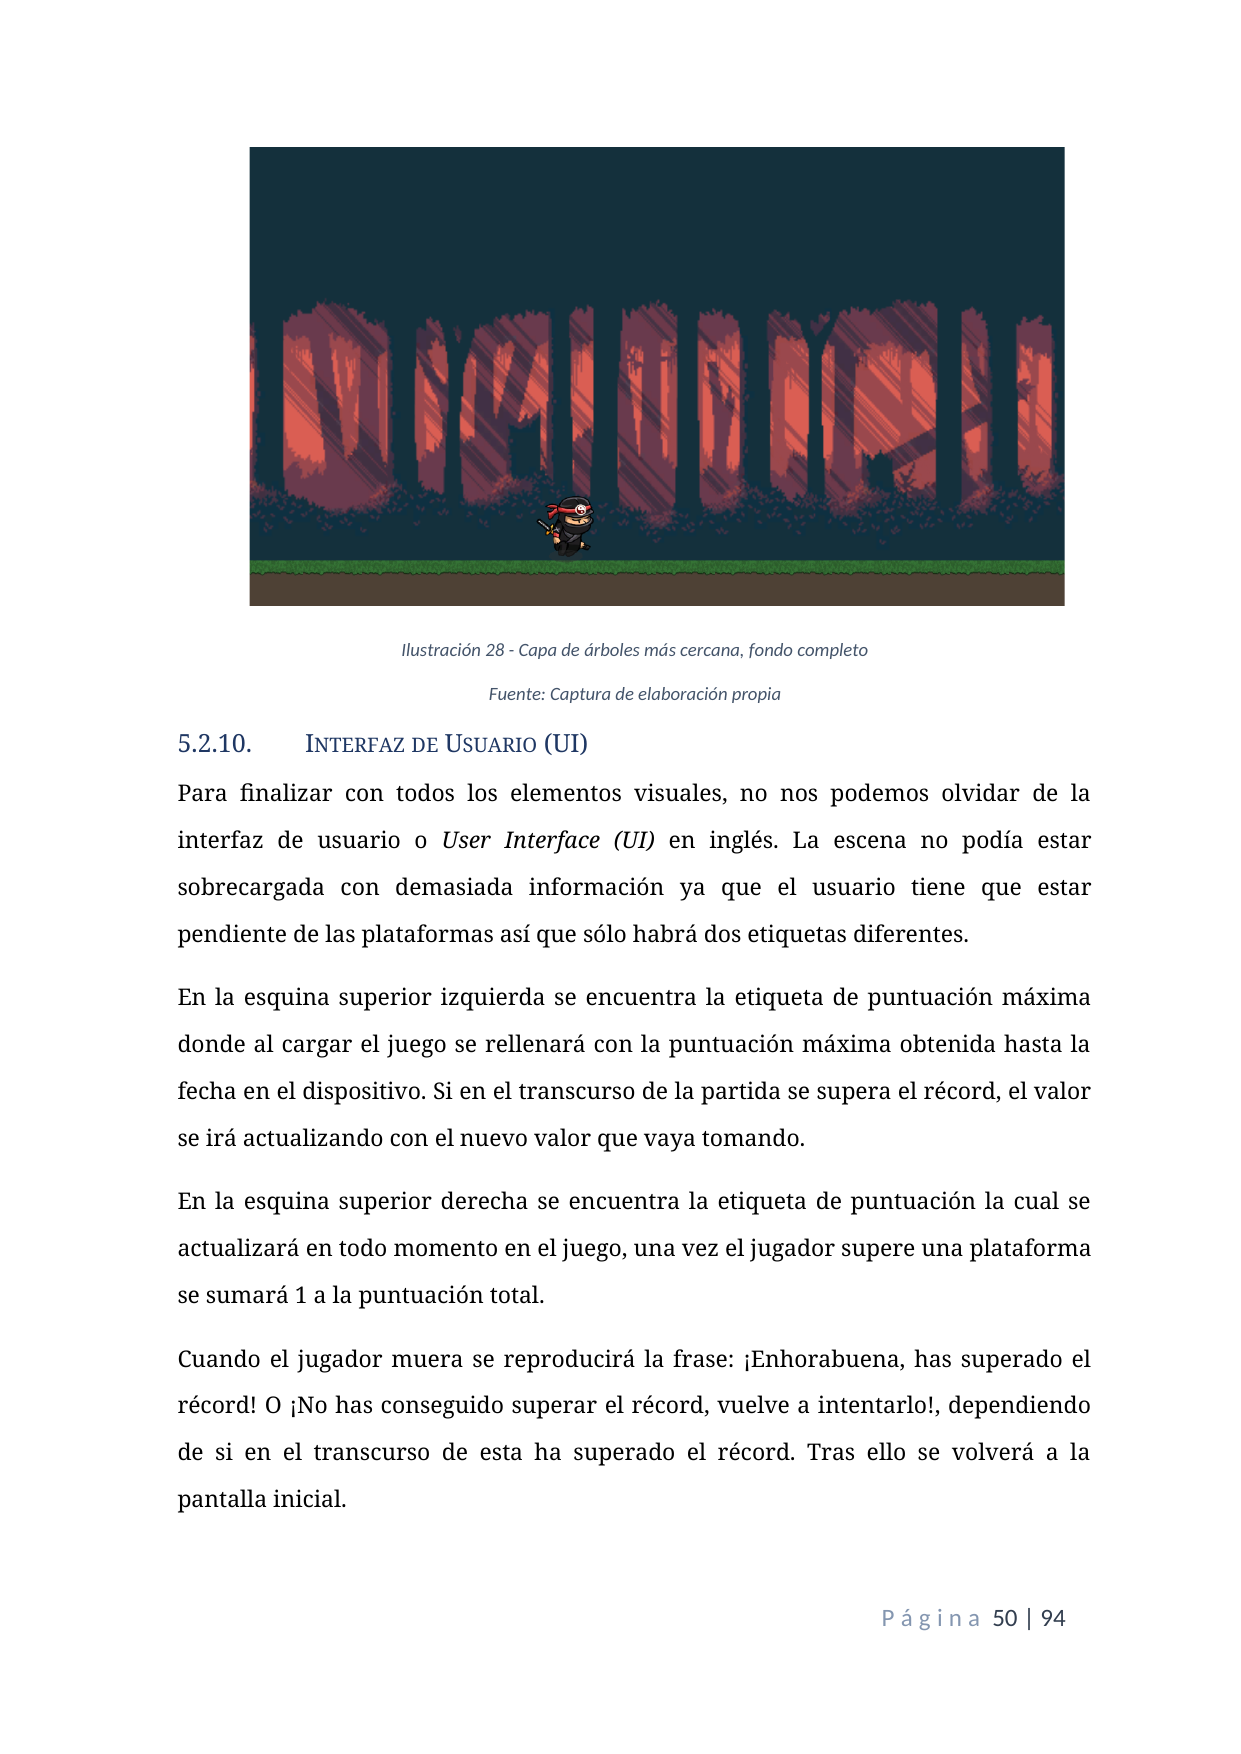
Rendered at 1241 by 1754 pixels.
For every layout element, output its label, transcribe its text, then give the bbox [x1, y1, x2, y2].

text Cuando el jugador muera se reproducirá la frase: ¡Enhorabuena, has superado el récord! O ¡No has conseguido superar el récord, vuelve a intentarlo!, dependiendo de si en el transcurso de esta ha superado el récord. Tras ello se volverá a la pantalla inicial. [177, 1342, 1092, 1514]
text En la esquina superior derecha se encuentra la etiqueta de puntuación la cual se actualizará en todo momento en el juego, una vez el jugador supere una plataforma se sumará 1 a la puntuación total. [177, 1185, 1092, 1310]
text Fuente: Captura de elaboración propia [177, 682, 1092, 705]
text Para finalizar con todos los elementos visuales, no nos podemos olvidar de la interfaz de usuario o User Interface (UI) en inglés. La escena no podía estar sobrecargada con demasiada información ya que el usuario tiene que estar pendiente de las plataformas así que sólo habrá dos etiquetas diferentes. [177, 777, 1092, 949]
picture [249, 147, 1065, 606]
list Interfaz de Usuario (UI) [177, 726, 1092, 760]
text En la esquina superior izquierda se encuentra la etiqueta de puntuación máxima donde al cargar el juego se rellenará con la puntuación máxima obtenida hasta la fecha en el dispositivo. Si en el transcurso de la partida se supera el récord, el valor se irá actualizando con el nuevo valor que vaya tomando. [177, 981, 1092, 1153]
